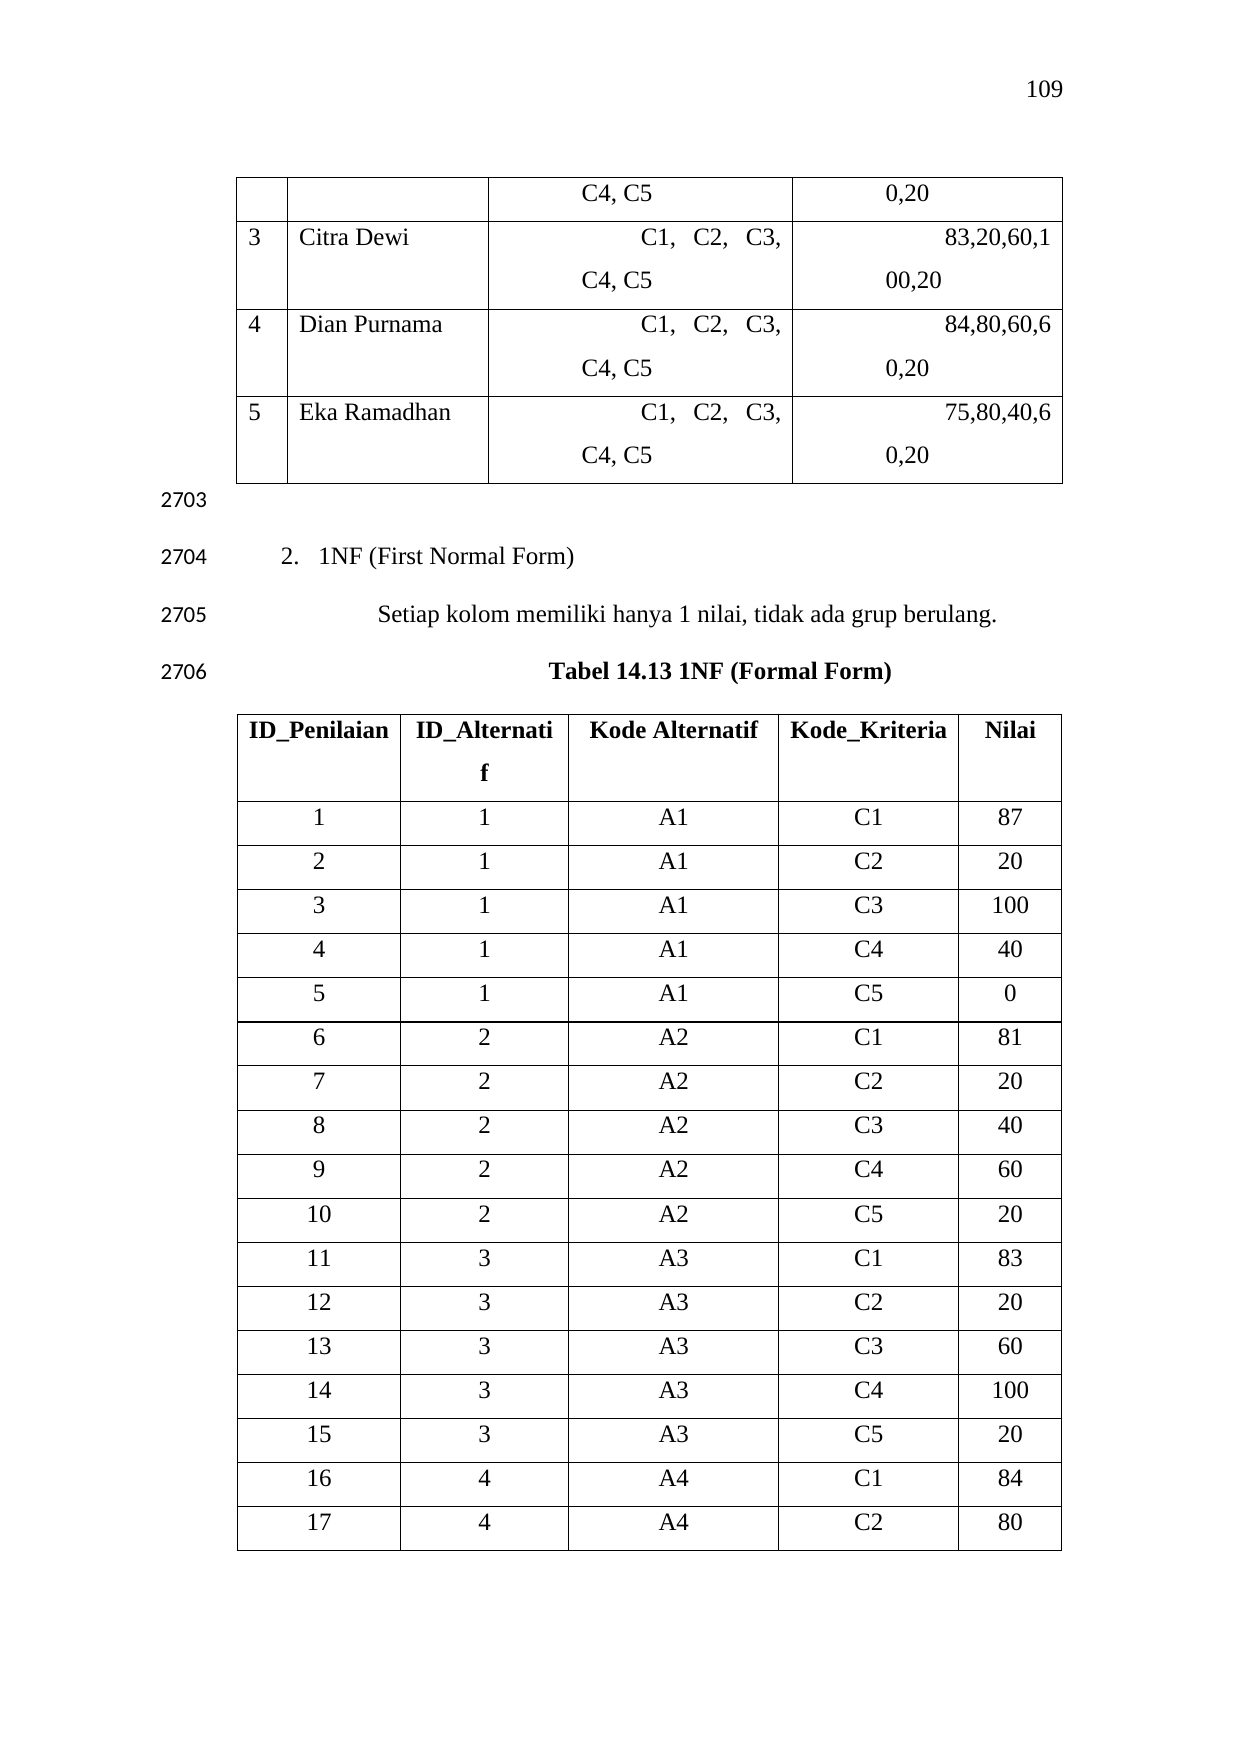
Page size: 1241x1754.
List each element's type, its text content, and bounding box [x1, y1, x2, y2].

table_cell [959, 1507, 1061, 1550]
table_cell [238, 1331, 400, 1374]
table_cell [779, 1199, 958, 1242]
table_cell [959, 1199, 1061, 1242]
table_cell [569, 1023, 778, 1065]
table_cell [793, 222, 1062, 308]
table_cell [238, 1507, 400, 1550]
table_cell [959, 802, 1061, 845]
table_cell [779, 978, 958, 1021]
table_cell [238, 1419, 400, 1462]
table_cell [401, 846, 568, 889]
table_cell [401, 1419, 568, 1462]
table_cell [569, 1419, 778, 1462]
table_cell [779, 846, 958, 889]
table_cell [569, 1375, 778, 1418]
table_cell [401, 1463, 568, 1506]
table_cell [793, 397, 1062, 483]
list Setiap kolom memiliki hanya 1 nilai, tidak ada grup berulang. [318, 599, 1063, 628]
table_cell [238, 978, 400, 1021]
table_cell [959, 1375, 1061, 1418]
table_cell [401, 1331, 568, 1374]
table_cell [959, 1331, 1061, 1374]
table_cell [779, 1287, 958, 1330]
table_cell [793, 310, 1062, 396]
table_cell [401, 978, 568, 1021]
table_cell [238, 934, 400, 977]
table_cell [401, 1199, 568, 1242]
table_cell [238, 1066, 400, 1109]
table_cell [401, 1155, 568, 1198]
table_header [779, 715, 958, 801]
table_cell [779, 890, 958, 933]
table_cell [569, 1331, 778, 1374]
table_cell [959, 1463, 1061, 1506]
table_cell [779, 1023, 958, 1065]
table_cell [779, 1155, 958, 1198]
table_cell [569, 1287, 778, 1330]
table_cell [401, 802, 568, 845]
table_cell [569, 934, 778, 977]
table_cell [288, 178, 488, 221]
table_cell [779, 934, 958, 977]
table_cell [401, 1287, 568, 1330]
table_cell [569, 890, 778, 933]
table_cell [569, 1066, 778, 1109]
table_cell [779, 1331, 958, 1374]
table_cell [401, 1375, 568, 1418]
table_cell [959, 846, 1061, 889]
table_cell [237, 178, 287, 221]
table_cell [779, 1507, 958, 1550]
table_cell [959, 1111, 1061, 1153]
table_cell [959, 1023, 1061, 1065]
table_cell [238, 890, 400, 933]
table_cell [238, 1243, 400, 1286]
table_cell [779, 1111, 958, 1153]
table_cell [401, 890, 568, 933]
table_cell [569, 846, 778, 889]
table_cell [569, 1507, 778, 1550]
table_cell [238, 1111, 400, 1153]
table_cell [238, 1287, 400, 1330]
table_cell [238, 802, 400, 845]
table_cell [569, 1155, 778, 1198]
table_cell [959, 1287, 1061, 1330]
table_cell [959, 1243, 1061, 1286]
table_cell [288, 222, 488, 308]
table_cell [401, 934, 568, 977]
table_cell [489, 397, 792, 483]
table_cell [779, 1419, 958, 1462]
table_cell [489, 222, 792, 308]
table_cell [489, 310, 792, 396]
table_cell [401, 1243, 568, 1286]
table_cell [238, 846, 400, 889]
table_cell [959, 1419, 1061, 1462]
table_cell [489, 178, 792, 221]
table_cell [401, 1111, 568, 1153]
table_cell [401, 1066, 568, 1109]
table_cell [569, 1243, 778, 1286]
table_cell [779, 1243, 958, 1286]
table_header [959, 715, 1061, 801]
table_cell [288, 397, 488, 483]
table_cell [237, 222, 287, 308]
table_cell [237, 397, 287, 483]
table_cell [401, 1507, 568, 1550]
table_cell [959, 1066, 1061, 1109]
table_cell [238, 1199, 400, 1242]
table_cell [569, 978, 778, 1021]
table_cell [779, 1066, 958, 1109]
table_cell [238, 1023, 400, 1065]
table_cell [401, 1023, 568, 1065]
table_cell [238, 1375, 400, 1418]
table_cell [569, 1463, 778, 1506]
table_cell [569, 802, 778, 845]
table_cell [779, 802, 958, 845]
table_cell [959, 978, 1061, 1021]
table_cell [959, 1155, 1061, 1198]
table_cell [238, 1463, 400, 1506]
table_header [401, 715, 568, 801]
list 1NF (First Normal Form) [281, 541, 1063, 570]
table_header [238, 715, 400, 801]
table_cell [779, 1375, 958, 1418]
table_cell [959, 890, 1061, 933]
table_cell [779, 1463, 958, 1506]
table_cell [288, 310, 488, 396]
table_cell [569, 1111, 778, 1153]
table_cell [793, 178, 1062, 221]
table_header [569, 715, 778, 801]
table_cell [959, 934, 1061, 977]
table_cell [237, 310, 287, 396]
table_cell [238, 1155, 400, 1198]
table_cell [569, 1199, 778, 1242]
